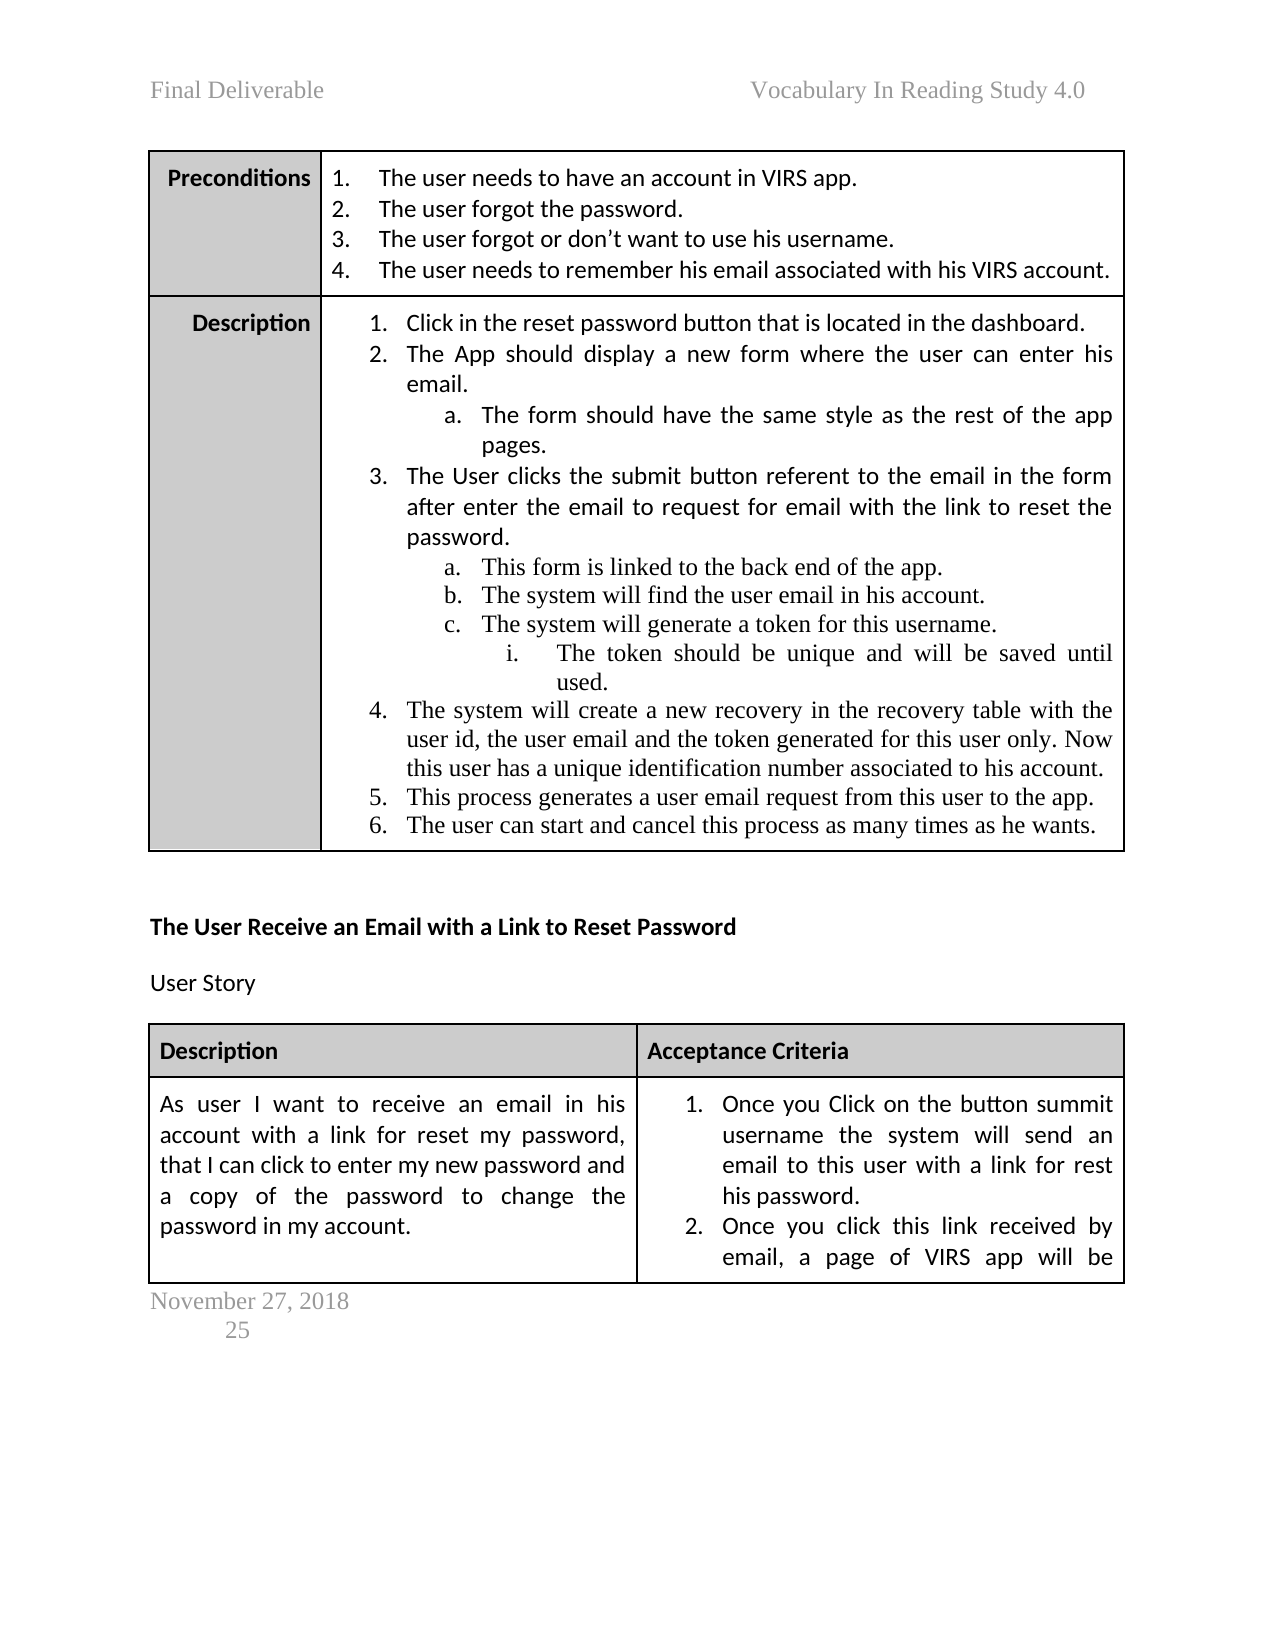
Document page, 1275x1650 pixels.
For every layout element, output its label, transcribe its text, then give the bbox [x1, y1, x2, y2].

table_cell Description [150, 297, 320, 849]
subtitle The User Receive an Email with a Link to Reset Password [150, 911, 1125, 942]
text User Story [150, 967, 1125, 997]
table_cell Preconditions [150, 152, 320, 295]
table_cell 1. The user needs to have an account in VIRS app. 2. The user forgot the password. 3. The user forgot or don’t want to use his username. 4. The user needs to remember his email associated with his VIRS account. [322, 152, 1123, 295]
table_cell Click in the reset password button that is located in the dashboard. The App should display a new form where the user can enter his email. The form should have the same style as the rest of the app pages. The User clicks the submit button referent to the email in the form after enter the email to request for email with the link to reset the password. This form is linked to the back end of the app. The system will find the user email in his account. The system will generate a token for this username. The token should be unique and will be saved until used. The system will create a new recovery in the recovery table with the user id, the user email and the token generated for this user only. Now this user has a unique identification number associated to his account. This process generates a user email request from this user to the app. The user can start and cancel this process as many times as he wants. [322, 297, 1123, 849]
table_header Description [150, 1025, 636, 1076]
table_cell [150, 1078, 636, 1282]
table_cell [638, 1078, 1123, 1282]
table_header Acceptance Criteria [638, 1025, 1123, 1076]
